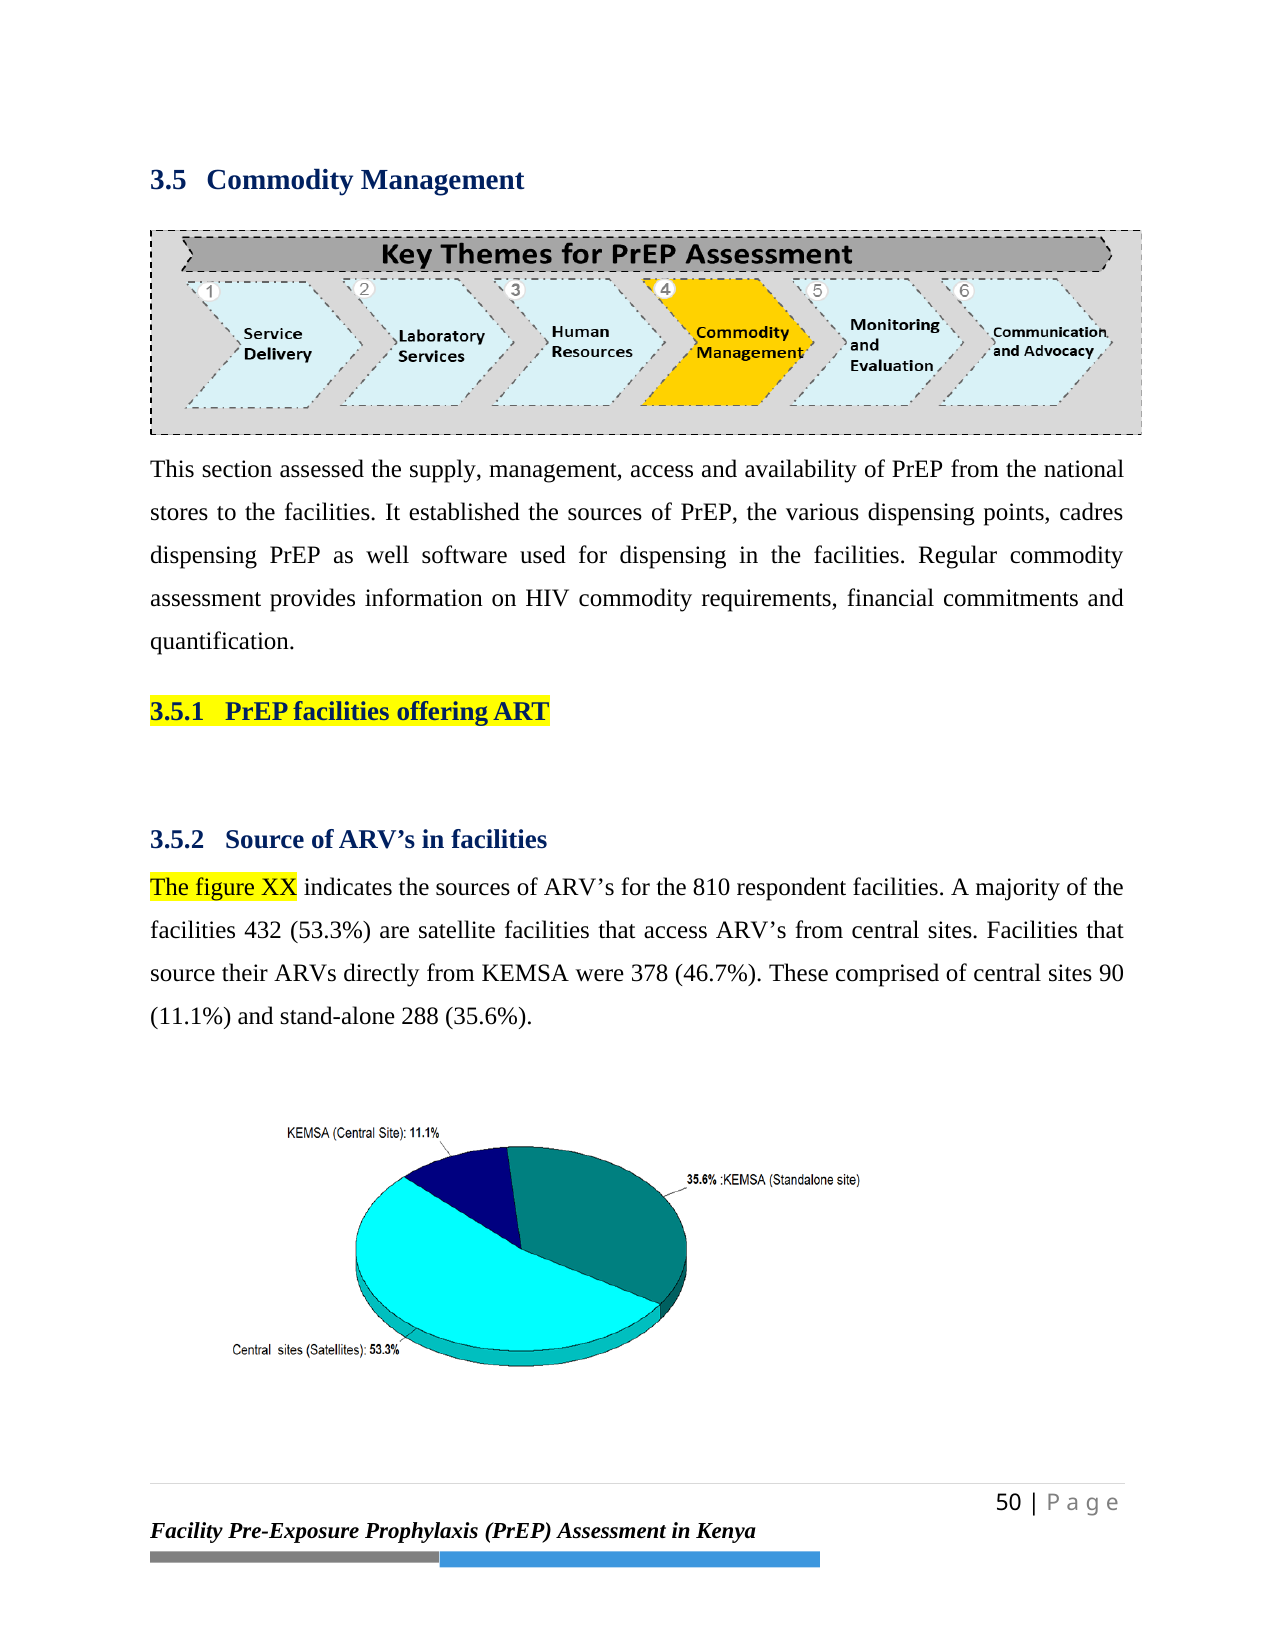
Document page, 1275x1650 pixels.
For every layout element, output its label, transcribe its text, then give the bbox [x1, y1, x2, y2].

subtitle PrEP facilities offering ART [150, 694, 1125, 726]
picture [150, 225, 1142, 435]
subtitle Commodity Management [150, 162, 1125, 196]
text This section assessed the supply, management, access and availability of PrEP from the national stores to the facilities. It established the sources of PrEP, the various dispensing points, cadres dispensing PrEP as well software used for dispensing in the facilities. Regular commodity assessment provides information on HIV commodity requirements, financial commitments and quantification. [150, 454, 1125, 655]
subtitle Source of ARV’s in facilities [150, 824, 1125, 855]
text The figure XX indicates the sources of ARV’s for the 810 respondent facilities. A majority of the facilities 432 (53.3%) are satellite facilities that access ARV’s from central sites. Facilities that source their ARVs directly from KEMSA were 378 (46.7%). These comprised of central sites 90 (11.1%) and stand-alone 288 (35.6%). [150, 872, 1125, 1030]
picture [225, 1056, 867, 1448]
